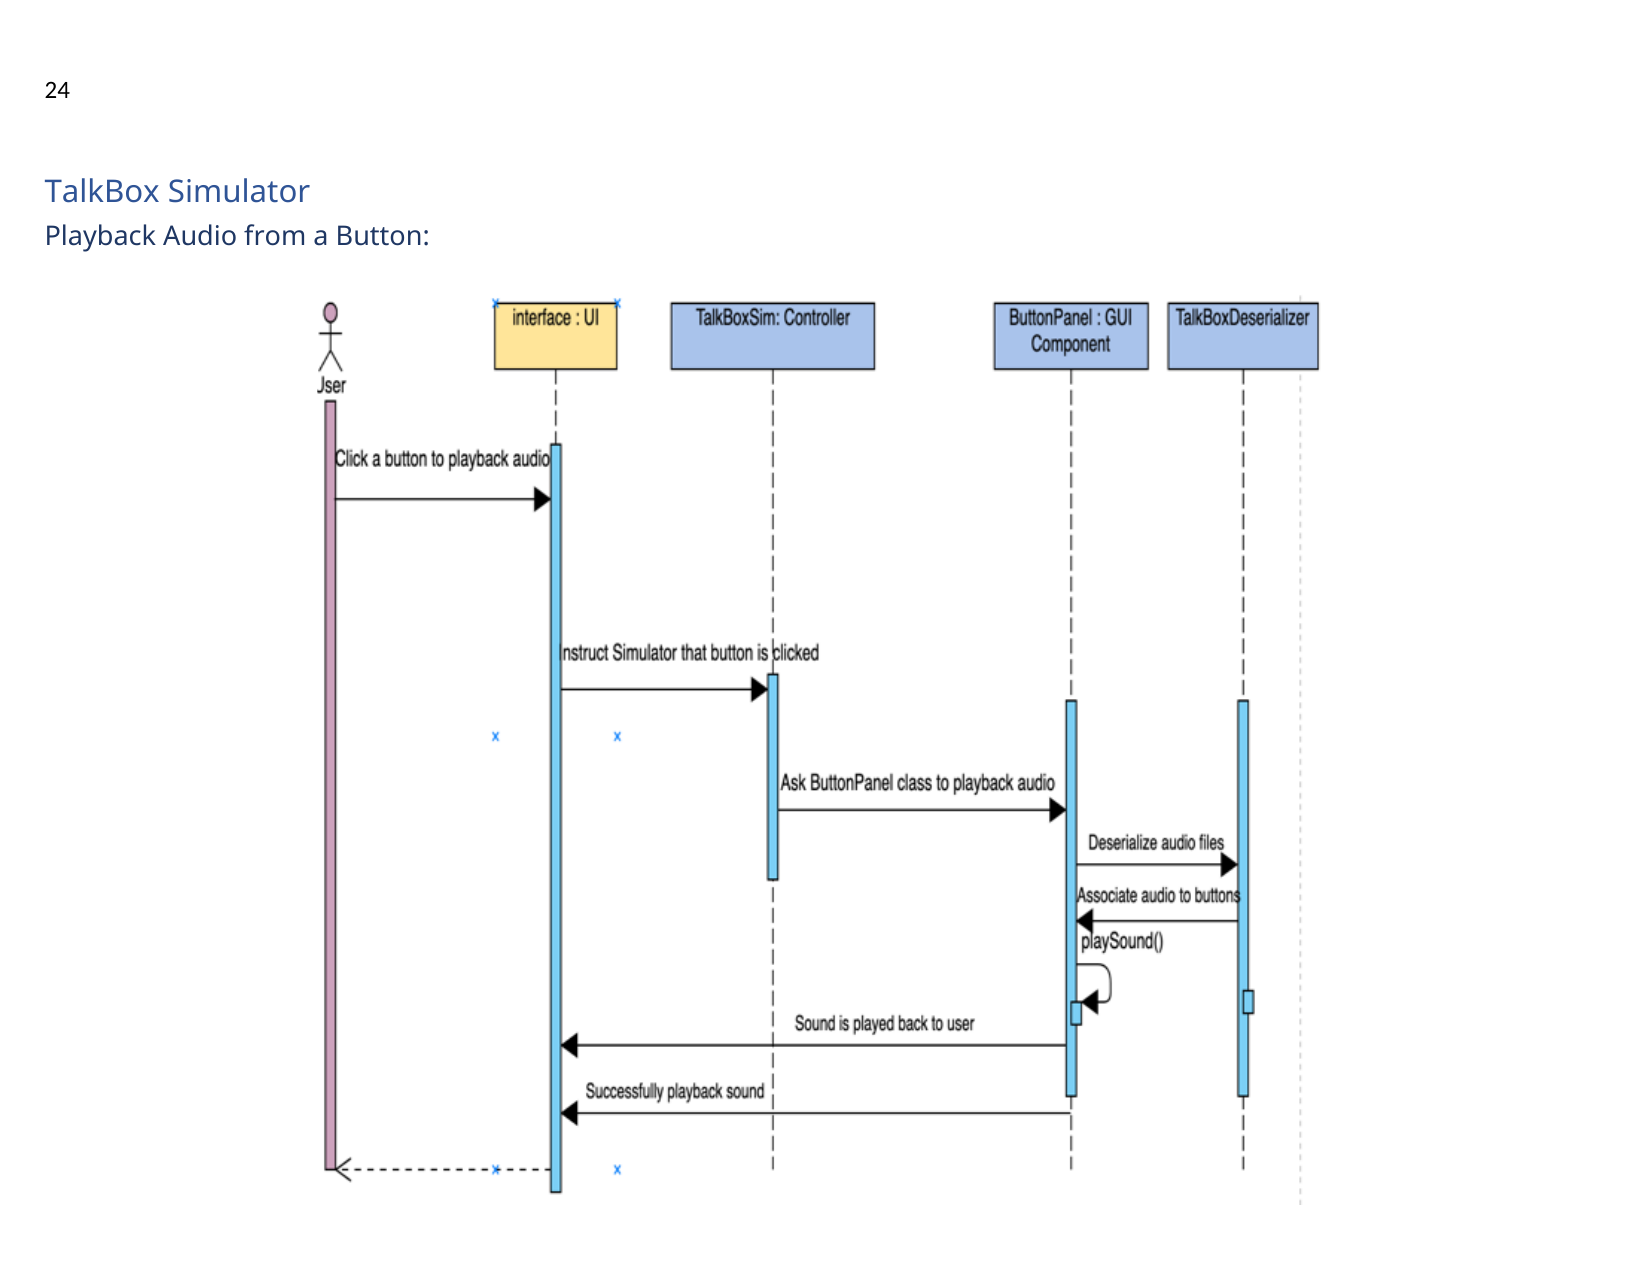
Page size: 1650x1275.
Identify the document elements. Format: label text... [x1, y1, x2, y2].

picture [317, 291, 1322, 1205]
subtitle Playback Audio from a Button: [44, 216, 1595, 253]
subtitle TalkBox Simulator [44, 169, 1595, 212]
